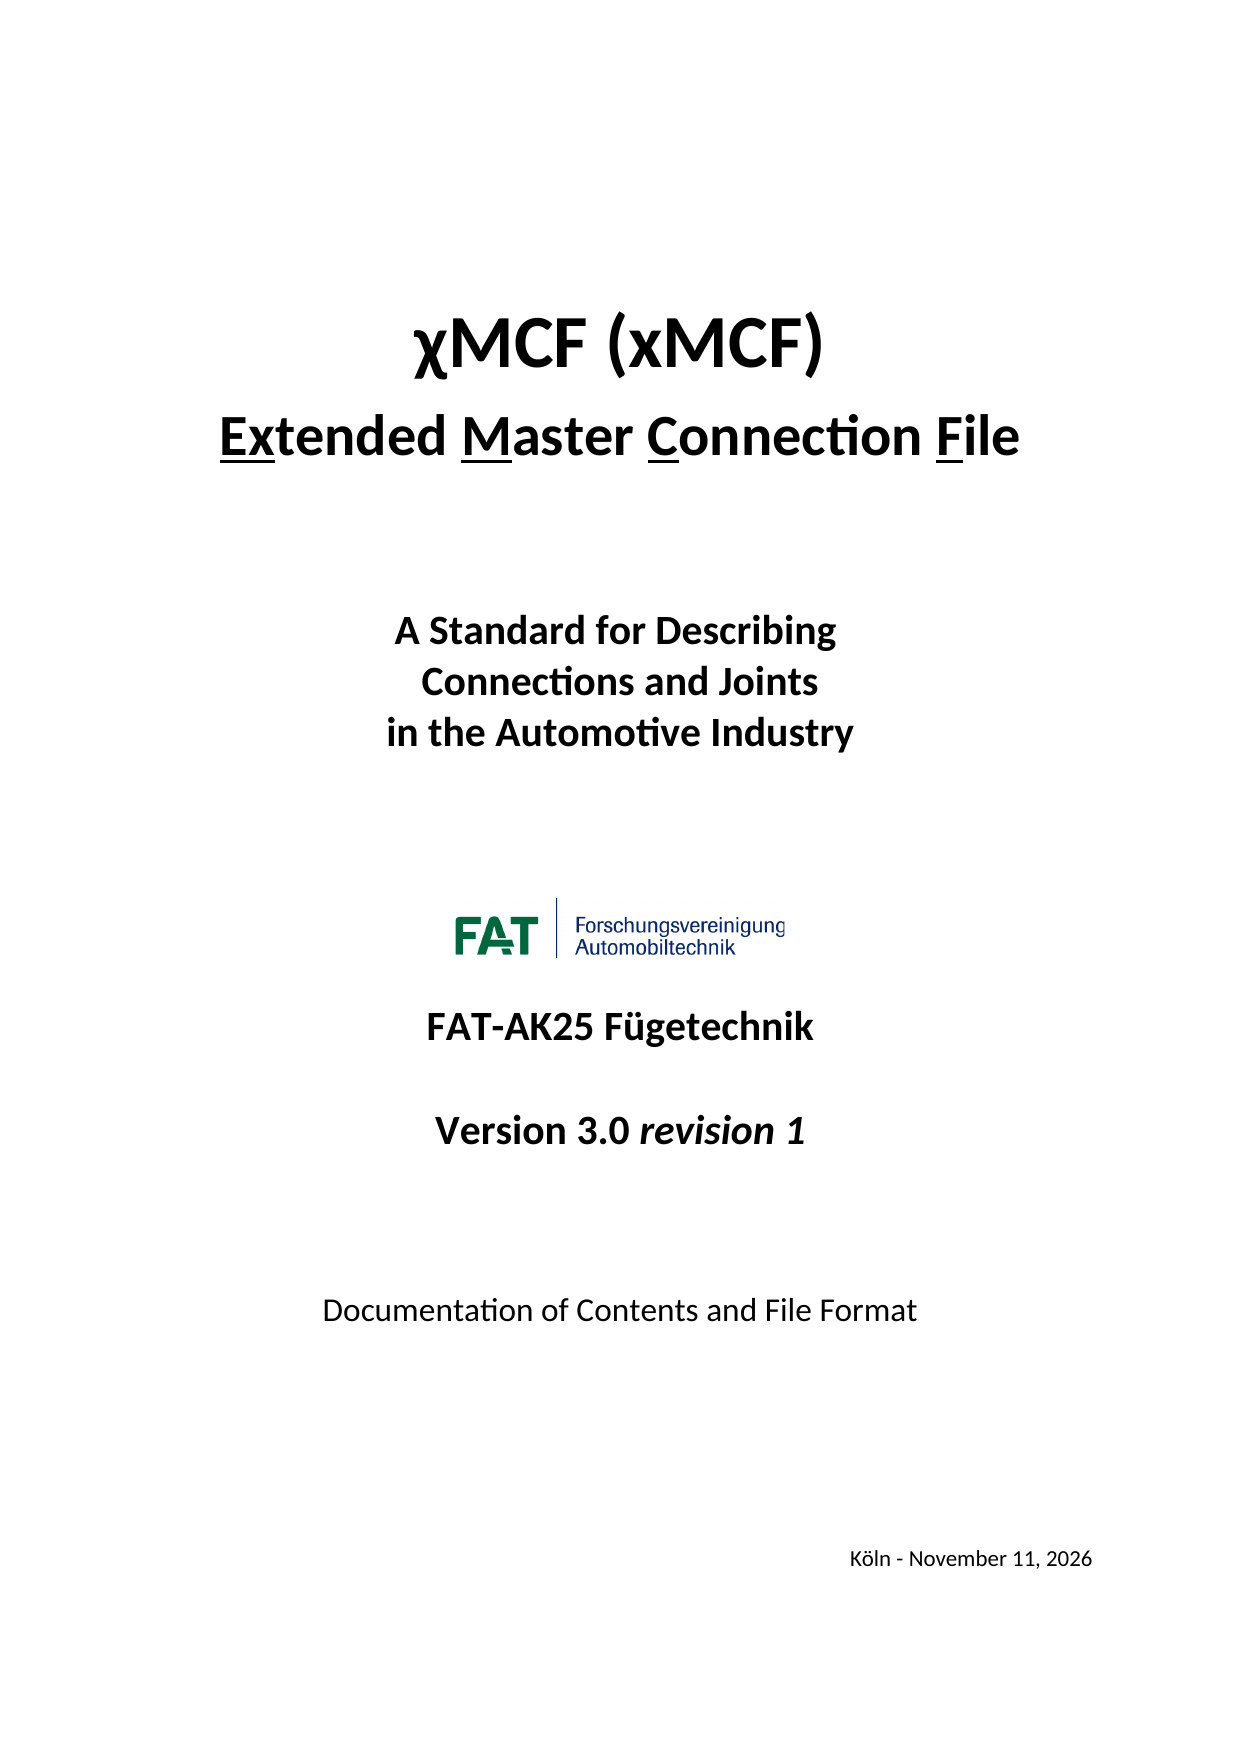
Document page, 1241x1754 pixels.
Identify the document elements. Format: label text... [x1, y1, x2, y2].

text Documentation of Contents and File Format [148, 1289, 1092, 1329]
text FAT-AK25 Fügetechnik [148, 1000, 1092, 1051]
text Extended Master Connection File [148, 399, 1092, 470]
text Version 3.0 revision 1 [148, 1104, 1092, 1154]
text A Standard for Describing Connections and Joints in the Automotive Industry [148, 604, 1092, 757]
text χMCF (xMCF) [148, 295, 1092, 387]
picture [455, 898, 785, 958]
text Köln - May 15, 2019 [148, 1544, 1092, 1572]
